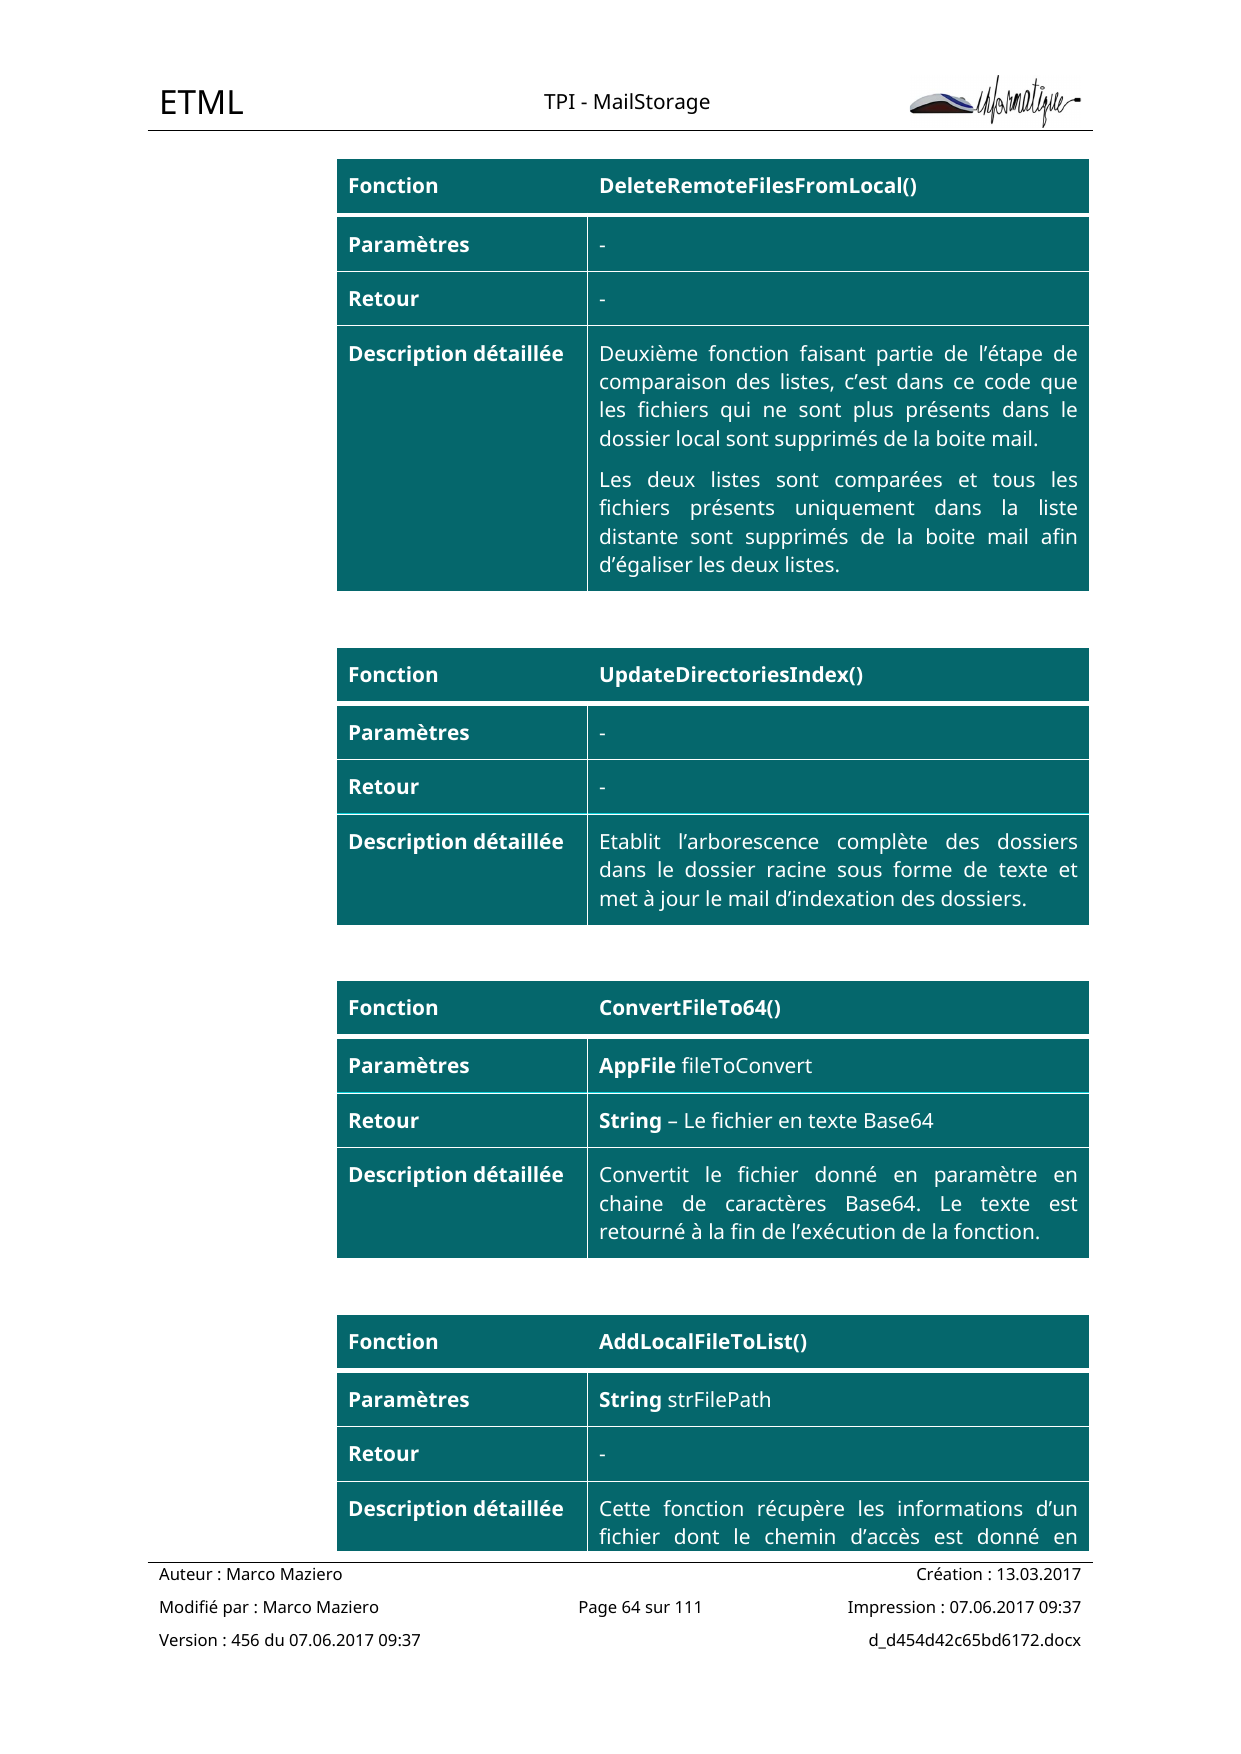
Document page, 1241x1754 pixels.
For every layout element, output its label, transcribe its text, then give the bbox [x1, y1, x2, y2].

table_header AddLocalFileToList() [588, 1315, 1089, 1368]
table_cell Retour [337, 1427, 587, 1481]
picture [909, 75, 1082, 128]
table_cell Deuxième fonction faisant partie de l’étape de comparaison des listes, c’est dans ce code que les fichiers qui ne sont plus présents dans le dossier local sont supprimés de la boite mail. Les deux listes sont comparées et tous les fichiers présents uniquement dans la liste distante sont supprimés de la boite mail afin d’égaliser les deux listes. [588, 326, 1089, 591]
table_cell Paramètres [337, 1039, 587, 1092]
table_header UpdateDirectoriesIndex() [588, 648, 1089, 701]
table_header Fonction [337, 981, 588, 1034]
table_cell String – Le fichier en texte Base64 [588, 1094, 1089, 1147]
table_cell Paramètres [337, 1373, 587, 1426]
table_header DeleteRemoteFilesFromLocal() [588, 159, 1089, 213]
table_cell - [588, 760, 1089, 813]
table_header Fonction [337, 648, 588, 701]
table_cell Description détaillée [337, 326, 587, 591]
table_cell Description détaillée [337, 815, 587, 925]
table_cell Paramètres [337, 706, 587, 759]
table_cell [337, 1482, 587, 1551]
table_cell Retour [337, 1094, 587, 1147]
table_cell - [588, 1427, 1089, 1481]
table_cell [588, 1482, 1089, 1551]
table_cell - [588, 217, 1089, 271]
table_header Fonction [337, 1315, 588, 1368]
table_cell - [588, 706, 1089, 759]
table_cell Paramètres [337, 217, 587, 271]
table_cell Convertit le fichier donné en paramètre en chaine de caractères Base64. Le texte est retourné à la fin de l’exécution de la fonction. [588, 1148, 1089, 1258]
table_cell Description détaillée [337, 1148, 587, 1258]
table_cell - [588, 272, 1089, 325]
table_cell AppFile fileToConvert [588, 1039, 1089, 1092]
table_cell Retour [337, 272, 587, 325]
table_cell Retour [337, 760, 587, 813]
table_header Fonction [337, 159, 588, 213]
table_cell String strFilePath [588, 1373, 1089, 1426]
table_header ConvertFileTo64() [588, 981, 1089, 1034]
table_cell Etablit l’arborescence complète des dossiers dans le dossier racine sous forme de texte et met à jour le mail d’indexation des dossiers. [588, 815, 1089, 925]
